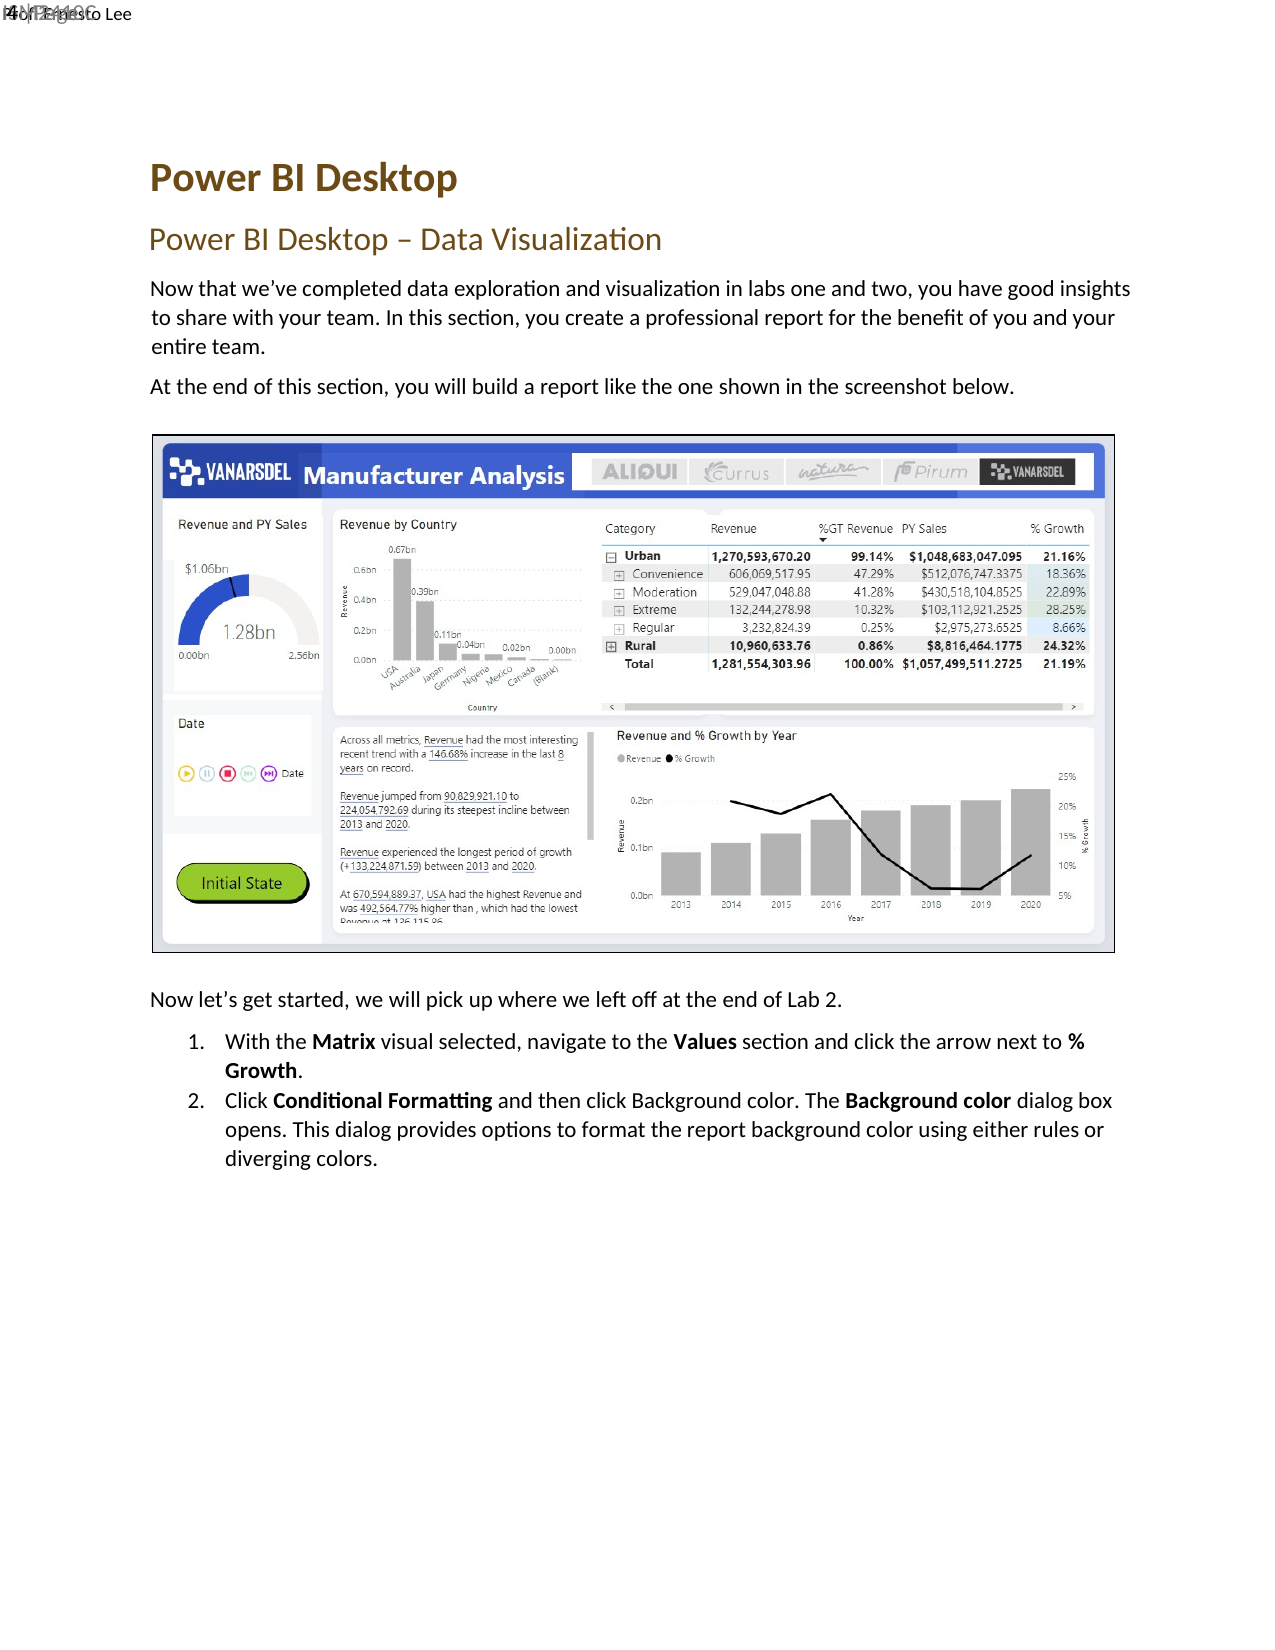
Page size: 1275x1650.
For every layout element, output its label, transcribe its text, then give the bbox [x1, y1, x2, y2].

picture [153, 436, 1114, 952]
subtitle Power BI Desktop [150, 151, 1258, 202]
subtitle Power BI Desktop – Data Visualization [148, 218, 1258, 259]
list Click Conditional Formatting and then click Background color. The Background color dialog box opens. This dialog provides options to format the report background color using either rules or diverging colors. [187, 1086, 1114, 1172]
list With the Matrix visual selected, navigate to the Values section and click the arrow next to % Growth. [187, 1027, 1086, 1085]
text At the end of this section, you will build a report like the one shown in the screenshot below. [150, 372, 1258, 400]
text Now let’s get started, we will pick up where we left off at the end of Lab 2. [150, 986, 1258, 1013]
text Now that we’ve completed data exploration and visualization in labs one and two, you have good insights to share with your team. In this section, you create a professional report for the benefit of you and your entire team. [150, 274, 1135, 360]
